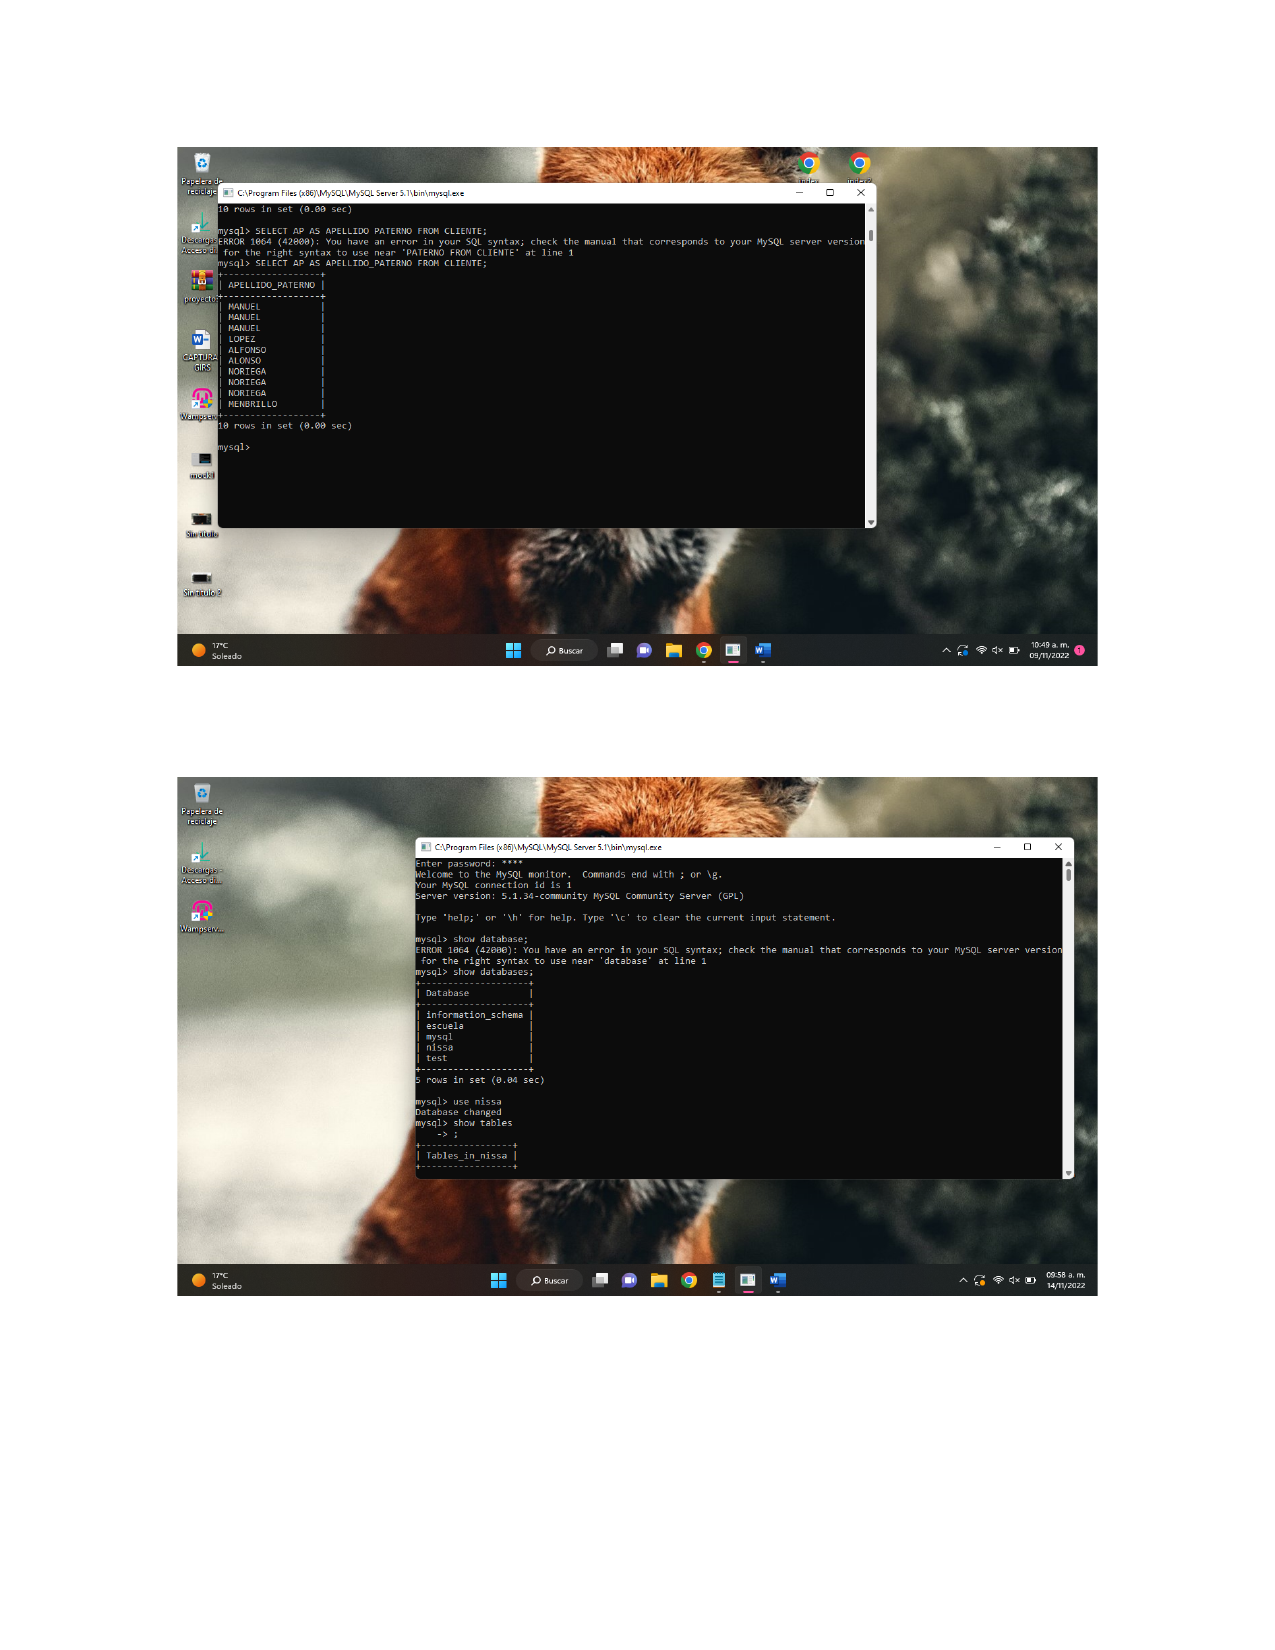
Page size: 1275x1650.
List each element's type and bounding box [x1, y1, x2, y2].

picture [177, 147, 1098, 666]
picture [177, 777, 1098, 1296]
